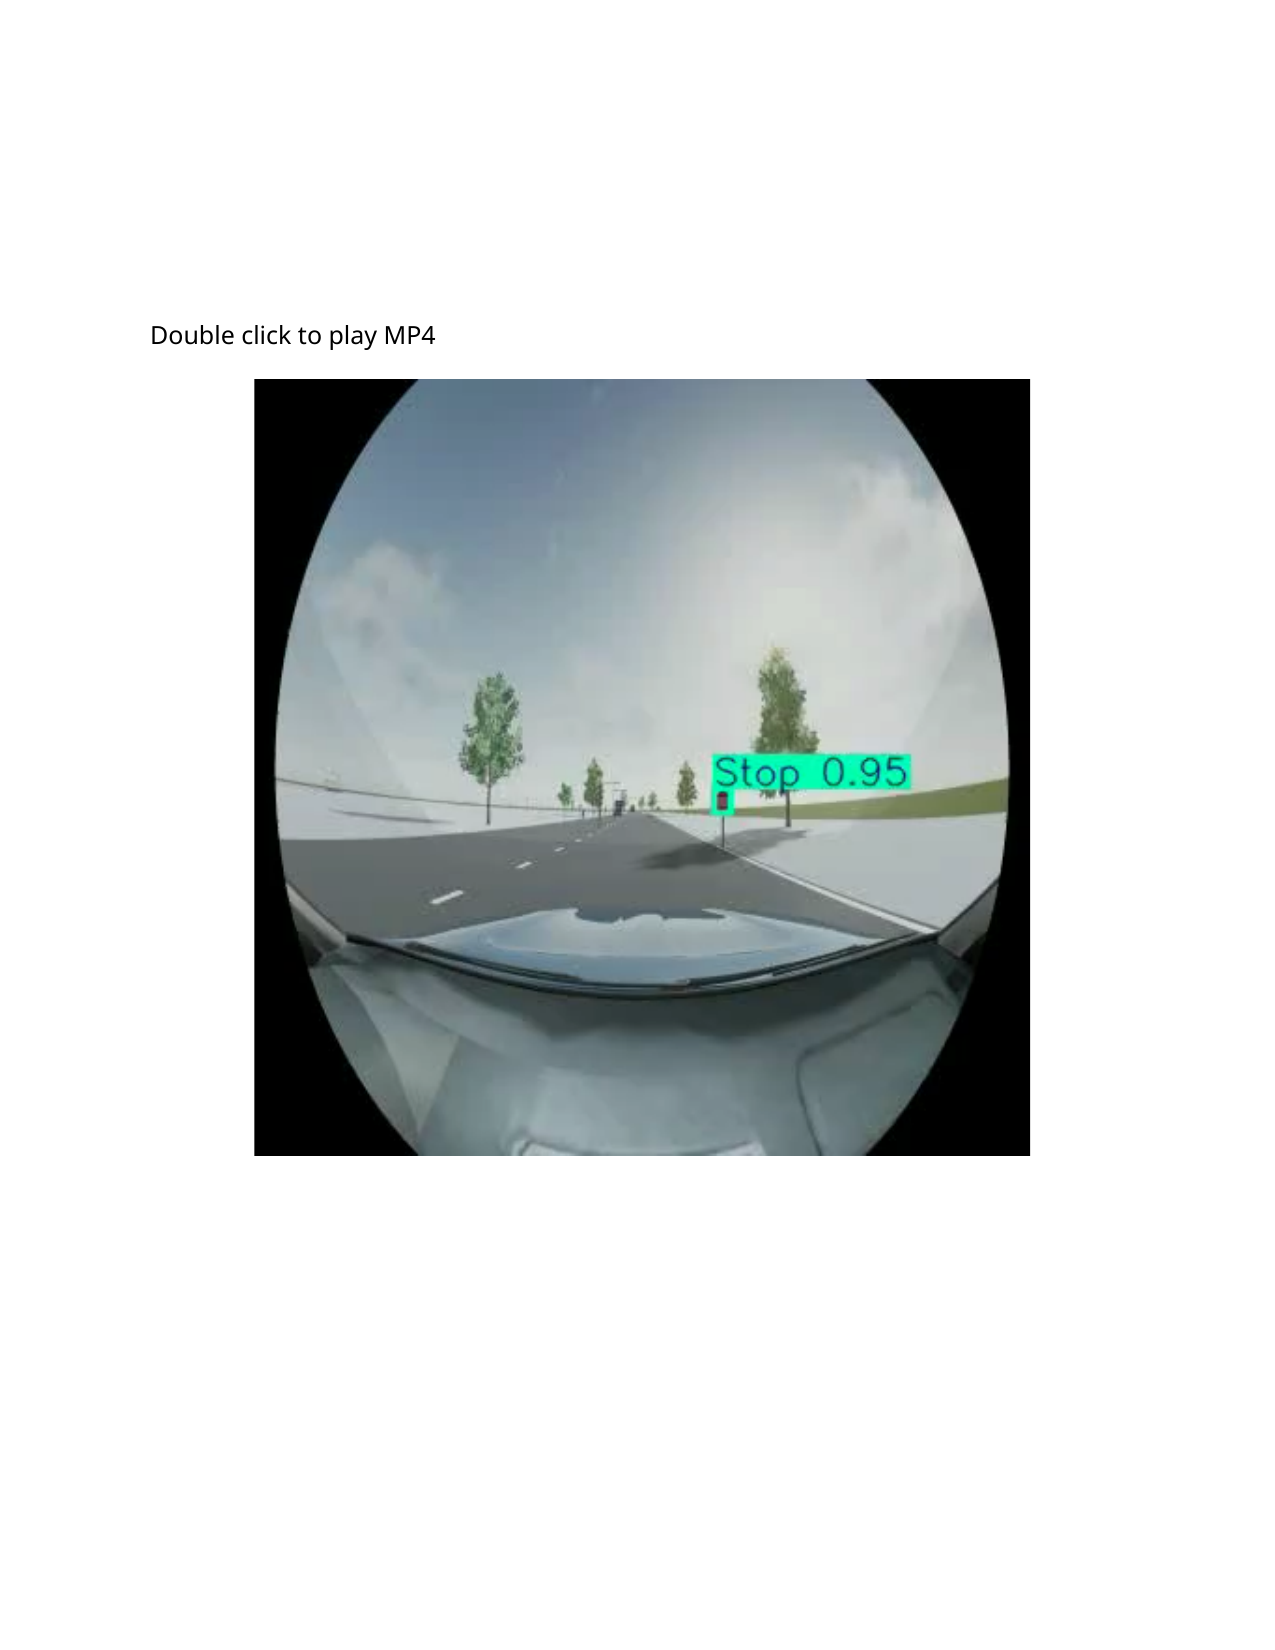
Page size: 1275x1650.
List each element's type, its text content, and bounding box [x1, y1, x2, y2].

text Double click to play MP4 [150, 317, 1125, 352]
picture [254, 379, 1031, 1156]
